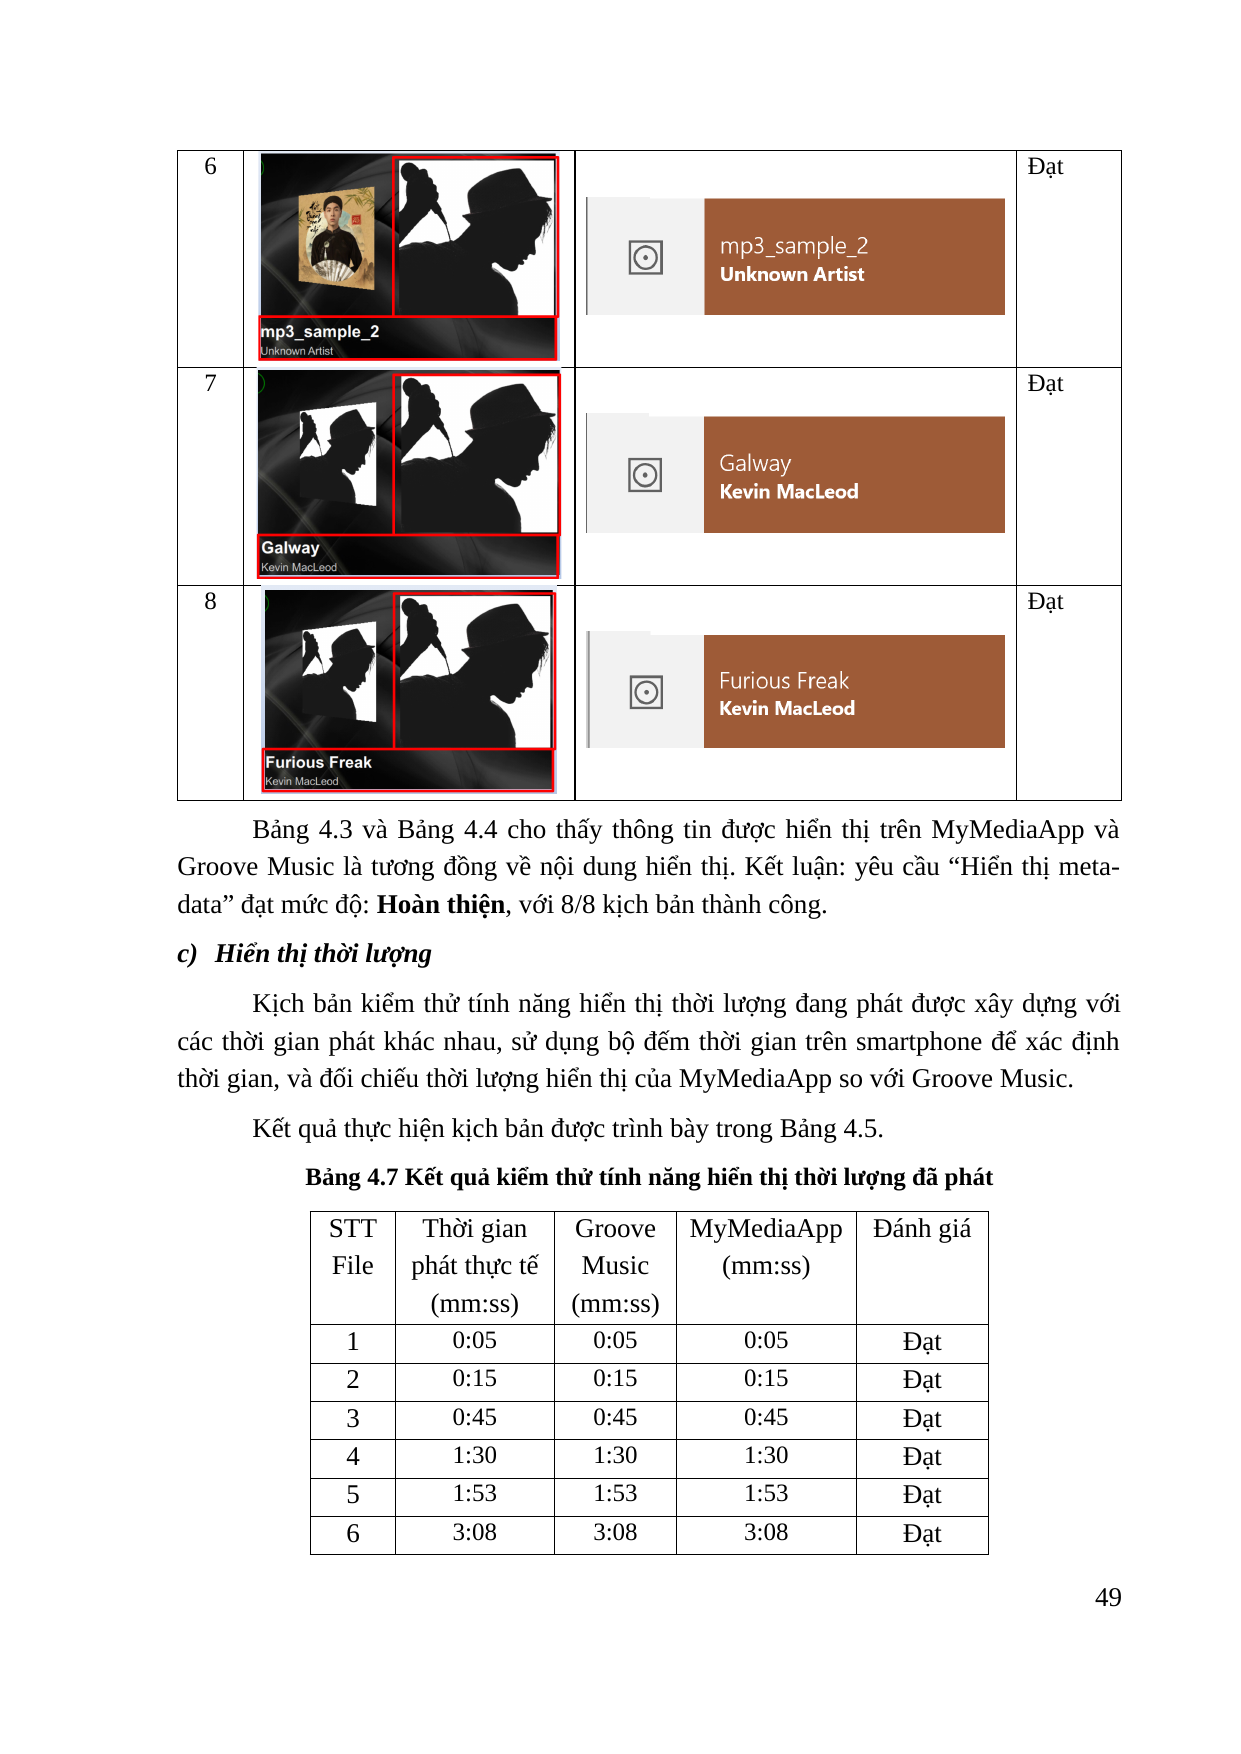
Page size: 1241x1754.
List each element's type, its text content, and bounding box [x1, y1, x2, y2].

table_cell 0:15 [555, 1364, 676, 1401]
text Kết quả thực hiện kịch bản được trình bày trong Bảng 4.5. [177, 1112, 1122, 1143]
table_cell 3:08 [677, 1517, 856, 1554]
picture [586, 413, 1005, 533]
table_cell 3:08 [396, 1517, 554, 1554]
table_cell 7 [178, 368, 243, 585]
picture [586, 631, 1005, 748]
list Hiển thị thời lượng [177, 938, 1122, 969]
table_header Thời gian phát thực tế (mm:ss) [396, 1212, 554, 1324]
picture [586, 197, 1005, 315]
table_cell Đạt [857, 1364, 988, 1401]
picture [258, 151, 560, 361]
table_cell 0:45 [396, 1402, 554, 1439]
table_cell 1:53 [677, 1479, 856, 1516]
table_cell 6 [311, 1517, 395, 1554]
table_cell Đạt [1017, 151, 1121, 367]
table_cell 8 [178, 586, 243, 800]
table_header Groove Music (mm:ss) [555, 1212, 676, 1324]
table_cell 0:15 [677, 1364, 856, 1401]
table_cell [244, 586, 574, 800]
table_header STT File [311, 1212, 395, 1324]
table_cell 5 [311, 1479, 395, 1516]
table_cell 2 [311, 1364, 395, 1401]
table_cell [576, 586, 1016, 800]
table_cell Đạt [1017, 368, 1121, 585]
table_header Đánh giá [857, 1212, 988, 1324]
table_cell Đạt [857, 1325, 988, 1362]
table_cell 0:05 [555, 1325, 676, 1362]
table_cell [576, 368, 1016, 585]
text Bảng 4.3 và Bảng 4.4 cho thấy thông tin được hiển thị trên MyMediaApp và Groove Music là tương đồng về nội dung hiển thị. Kết luận: yêu cầu “Hiển thị meta-data” đạt mức độ: Hoàn thiện, với 8/8 kịch bản thành công. [177, 813, 1122, 919]
table_cell 3 [311, 1402, 395, 1439]
table_cell 1:53 [396, 1479, 554, 1516]
table_cell Đạt [1017, 586, 1121, 800]
table_cell Đạt [857, 1440, 988, 1477]
table_cell 3:08 [555, 1517, 676, 1554]
table_header MyMediaApp (mm:ss) [677, 1212, 856, 1324]
table_cell 1 [311, 1325, 395, 1362]
picture [256, 367, 562, 579]
table_cell 1:30 [677, 1440, 856, 1477]
table_cell 1:30 [555, 1440, 676, 1477]
table_cell 4 [311, 1440, 395, 1477]
table_cell [244, 151, 574, 367]
table_cell 0:05 [396, 1325, 554, 1362]
table_cell 6 [178, 151, 243, 367]
table_cell [576, 151, 1016, 367]
table_cell 0:15 [396, 1364, 554, 1401]
table_cell 1:30 [396, 1440, 554, 1477]
table_cell Đạt [857, 1517, 988, 1554]
table_cell 1:53 [555, 1479, 676, 1516]
table_cell [244, 368, 574, 585]
table_cell 0:05 [677, 1325, 856, 1362]
table_cell 0:45 [677, 1402, 856, 1439]
table_cell Đạt [857, 1402, 988, 1439]
table_cell 0:45 [555, 1402, 676, 1439]
text Kịch bản kiểm thử tính năng hiển thị thời lượng đang phát được xây dựng với các thời gian phát khác nhau, sử dụng bộ đếm thời gian trên smartphone để xác định thời gian, và đối chiếu thời lượng hiển thị của MyMediaApp so với Groove Music. [177, 987, 1122, 1093]
table_cell Đạt [857, 1479, 988, 1516]
picture [261, 585, 557, 794]
